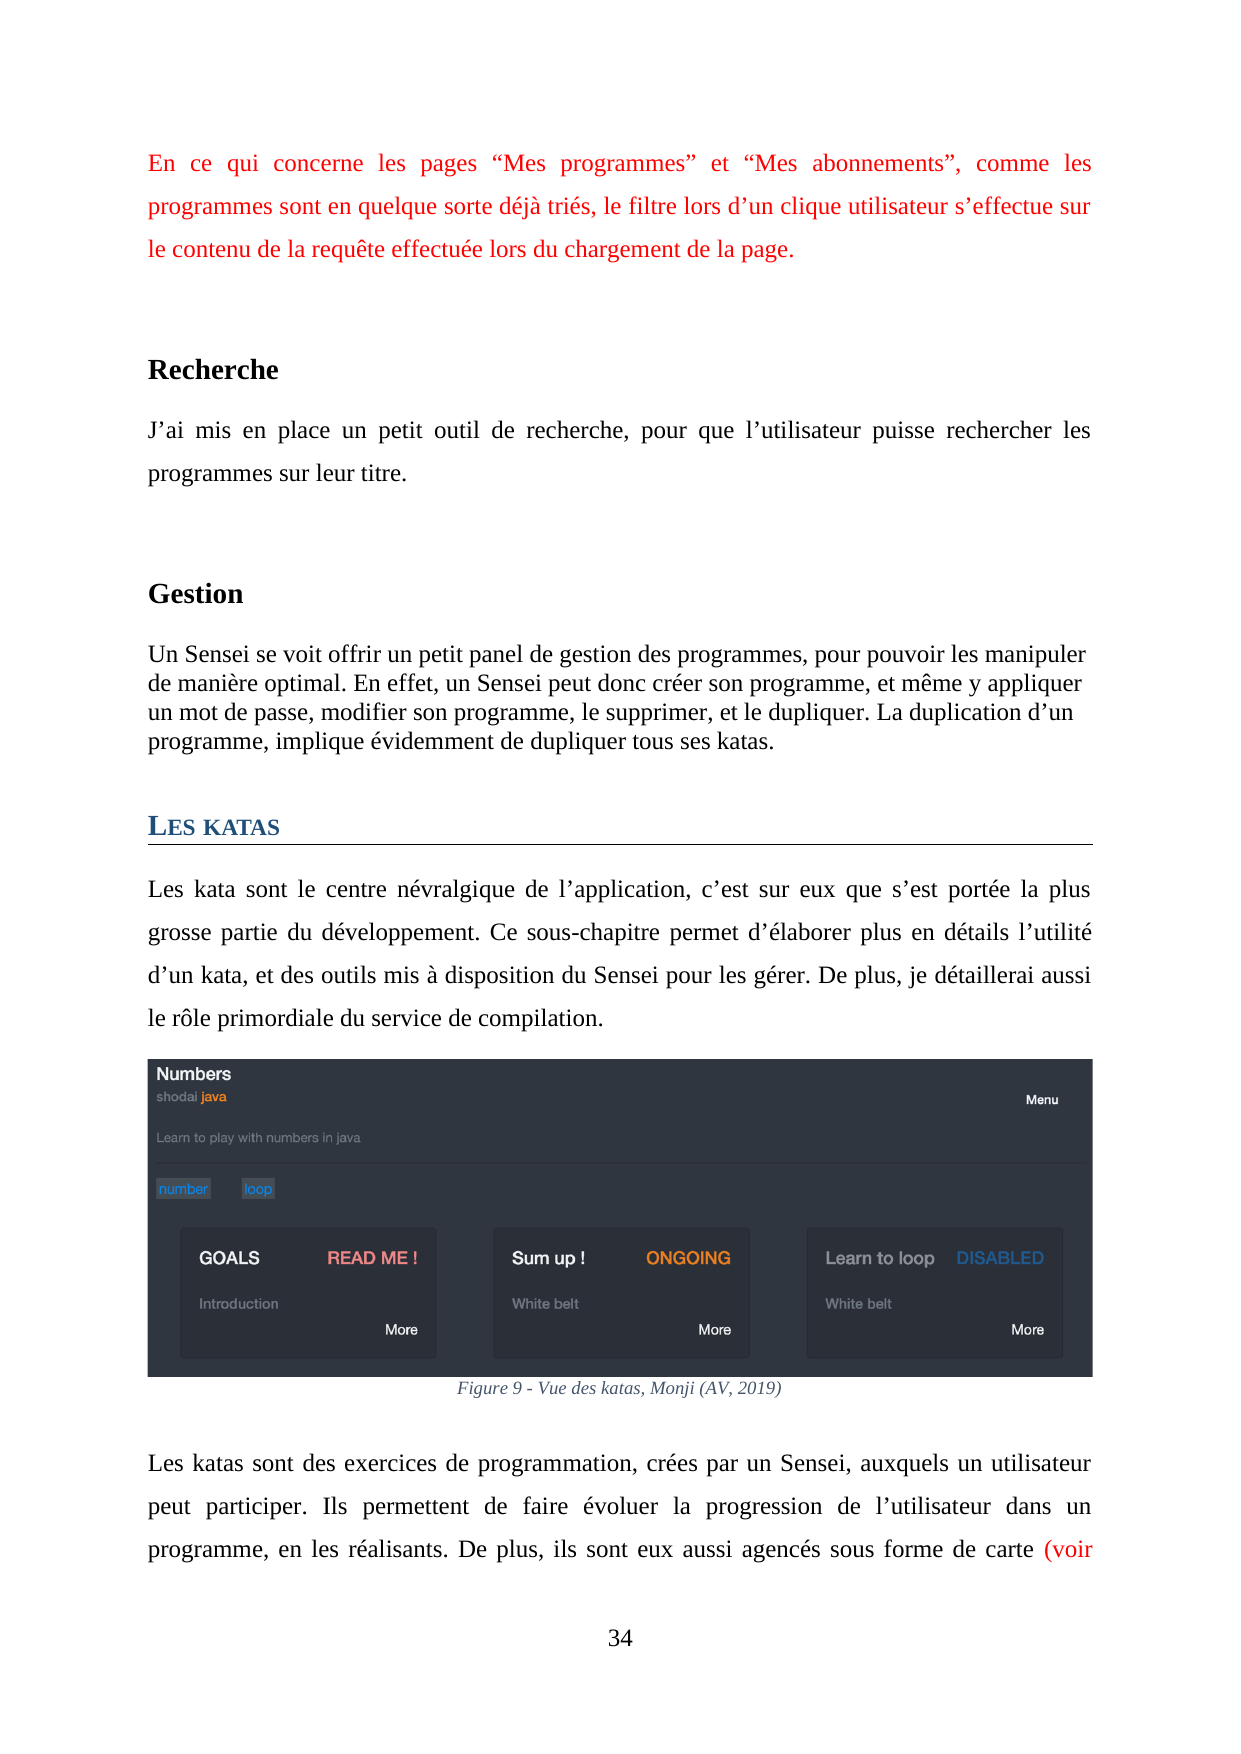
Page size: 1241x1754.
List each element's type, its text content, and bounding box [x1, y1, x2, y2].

text En ce qui concerne les pages “Mes programmes” et “Mes abonnements”, comme les programmes sont en quelque sorte déjà triés, le filtre lors d’un clique utilisateur s’effectue sur le contenu de la requête effectuée lors du chargement de la page. [148, 148, 1093, 263]
picture [147, 1059, 1093, 1377]
text Un Sensei se voit offrir un petit panel de gestion des programmes, pour pouvoir les manipuler de manière optimal. En effet, un Sensei peut donc créer son programme, et même y appliquer un mot de passe, modifier son programme, le supprimer, et le dupliquer. La duplication d’un programme, implique évidemment de dupliquer tous ses katas. [148, 639, 1093, 754]
text Les kata sont le centre névralgique de l’application, c’est sur eux que s’est portée la plus grosse partie du développement. Ce sous-chapitre permet d’élaborer plus en détails l’utilité d’un kata, et des outils mis à disposition du Sensei pour les gérer. De plus, je détaillerai aussi le rôle primordiale du service de compilation. [148, 874, 1093, 1032]
subtitle Les katas [148, 808, 1093, 844]
text Figure 9 - Vue des katas, Monji (AV, 2019) [148, 1377, 1093, 1398]
subtitle Recherche [148, 352, 1093, 386]
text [148, 1448, 1093, 1563]
text J’ai mis en place un petit outil de recherche, pour que l’utilisateur puisse rechercher les programmes sur leur titre. [148, 415, 1093, 487]
subtitle Gestion [148, 577, 1093, 610]
